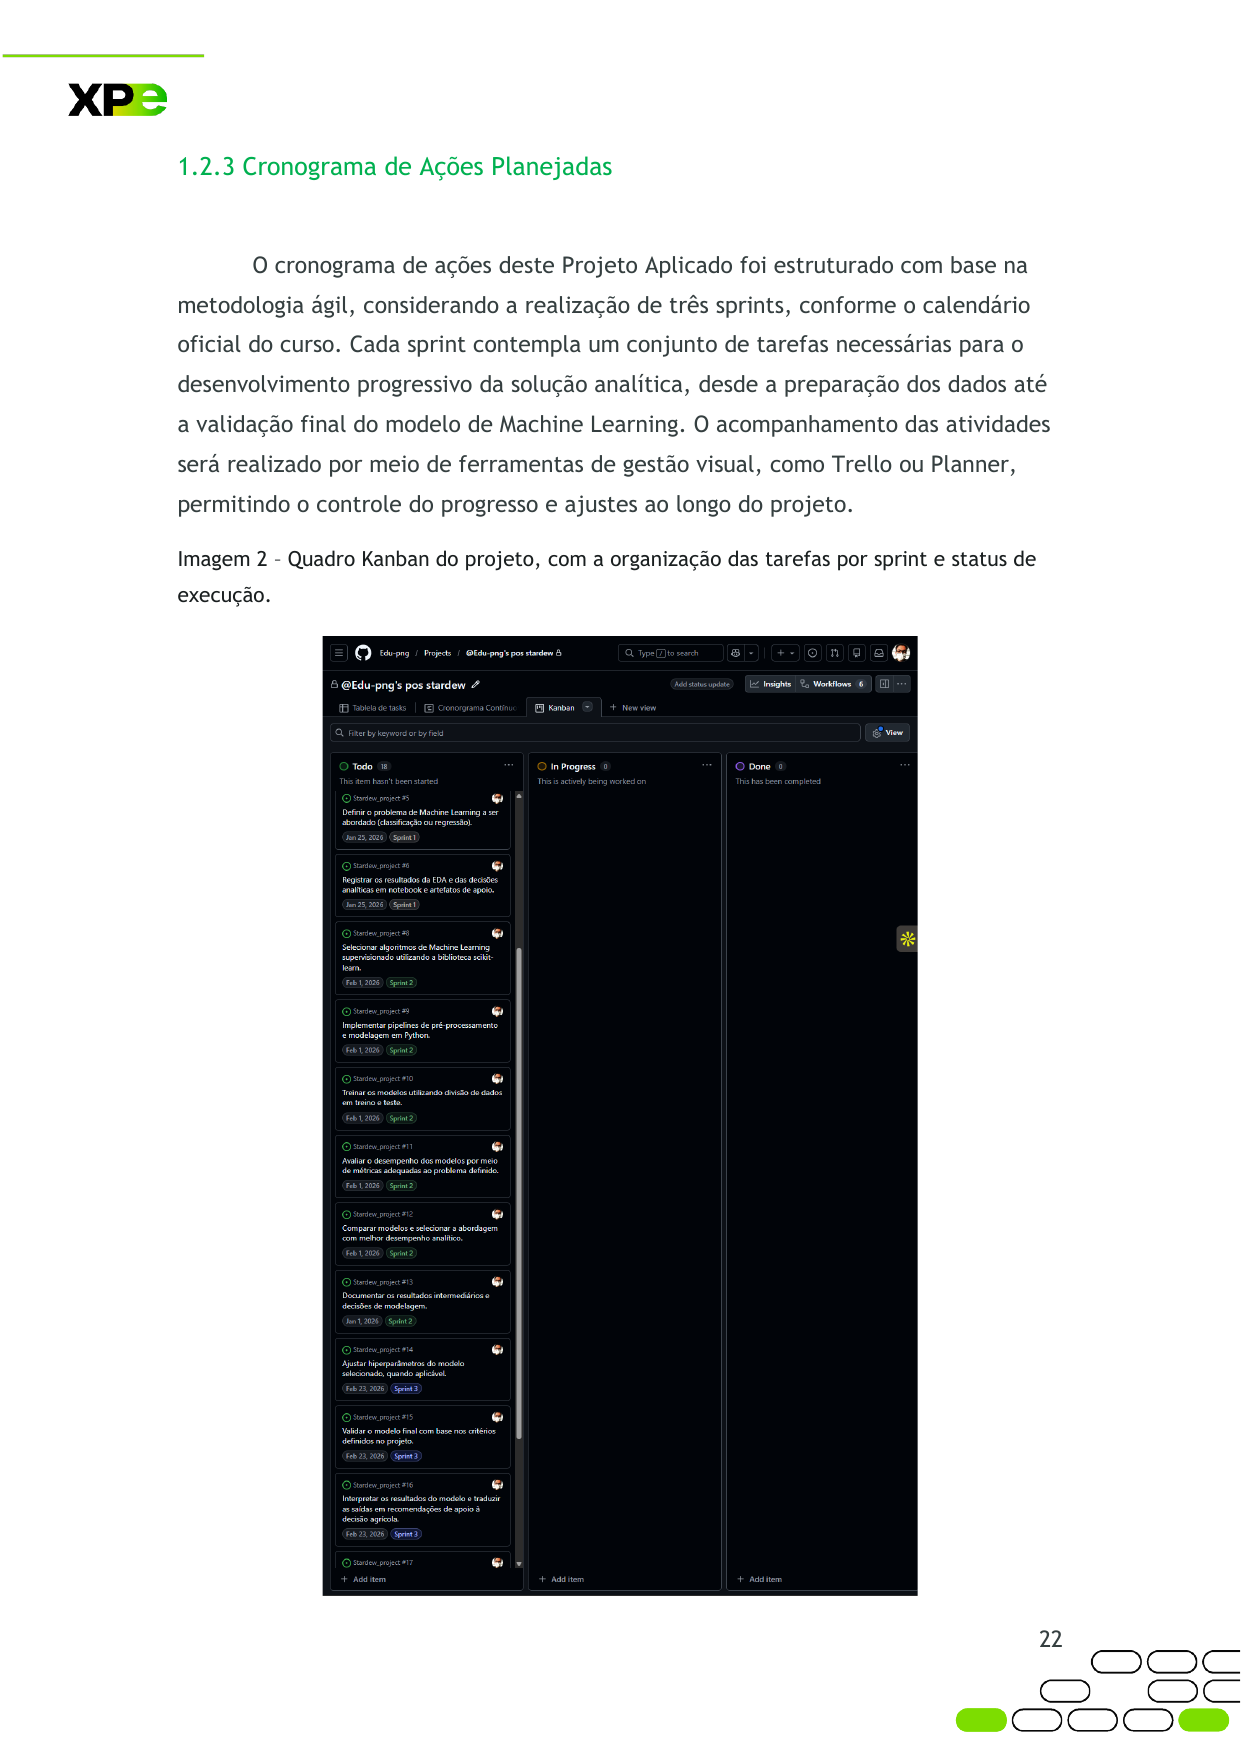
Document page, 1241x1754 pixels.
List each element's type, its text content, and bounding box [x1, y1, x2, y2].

text Imagem 2 – Quadro Kanban do projeto, com a organização das tarefas por sprint e status de execução. [177, 547, 1063, 607]
picture [2, 51, 205, 148]
text O cronograma de ações deste Projeto Aplicado foi estruturado com base na metodologia ágil, considerando a realização de três sprints, conforme o calendário oficial do curso. Cada sprint contempla um conjunto de tarefas necessárias para o desenvolvimento progressivo da solução analítica, desde a preparação dos dados até a validação final do modelo de Machine Learning. O acompanhamento das atividades será realizado por meio de ferramentas de gestão visual, como Trello ou Planner, permitindo o controle do progresso e ajustes ao longo do projeto. [177, 252, 1063, 517]
subtitle 1.2.3 Cronograma de Ações Planejadas [177, 152, 1063, 181]
picture [955, 1650, 1241, 1732]
picture [322, 636, 918, 1596]
